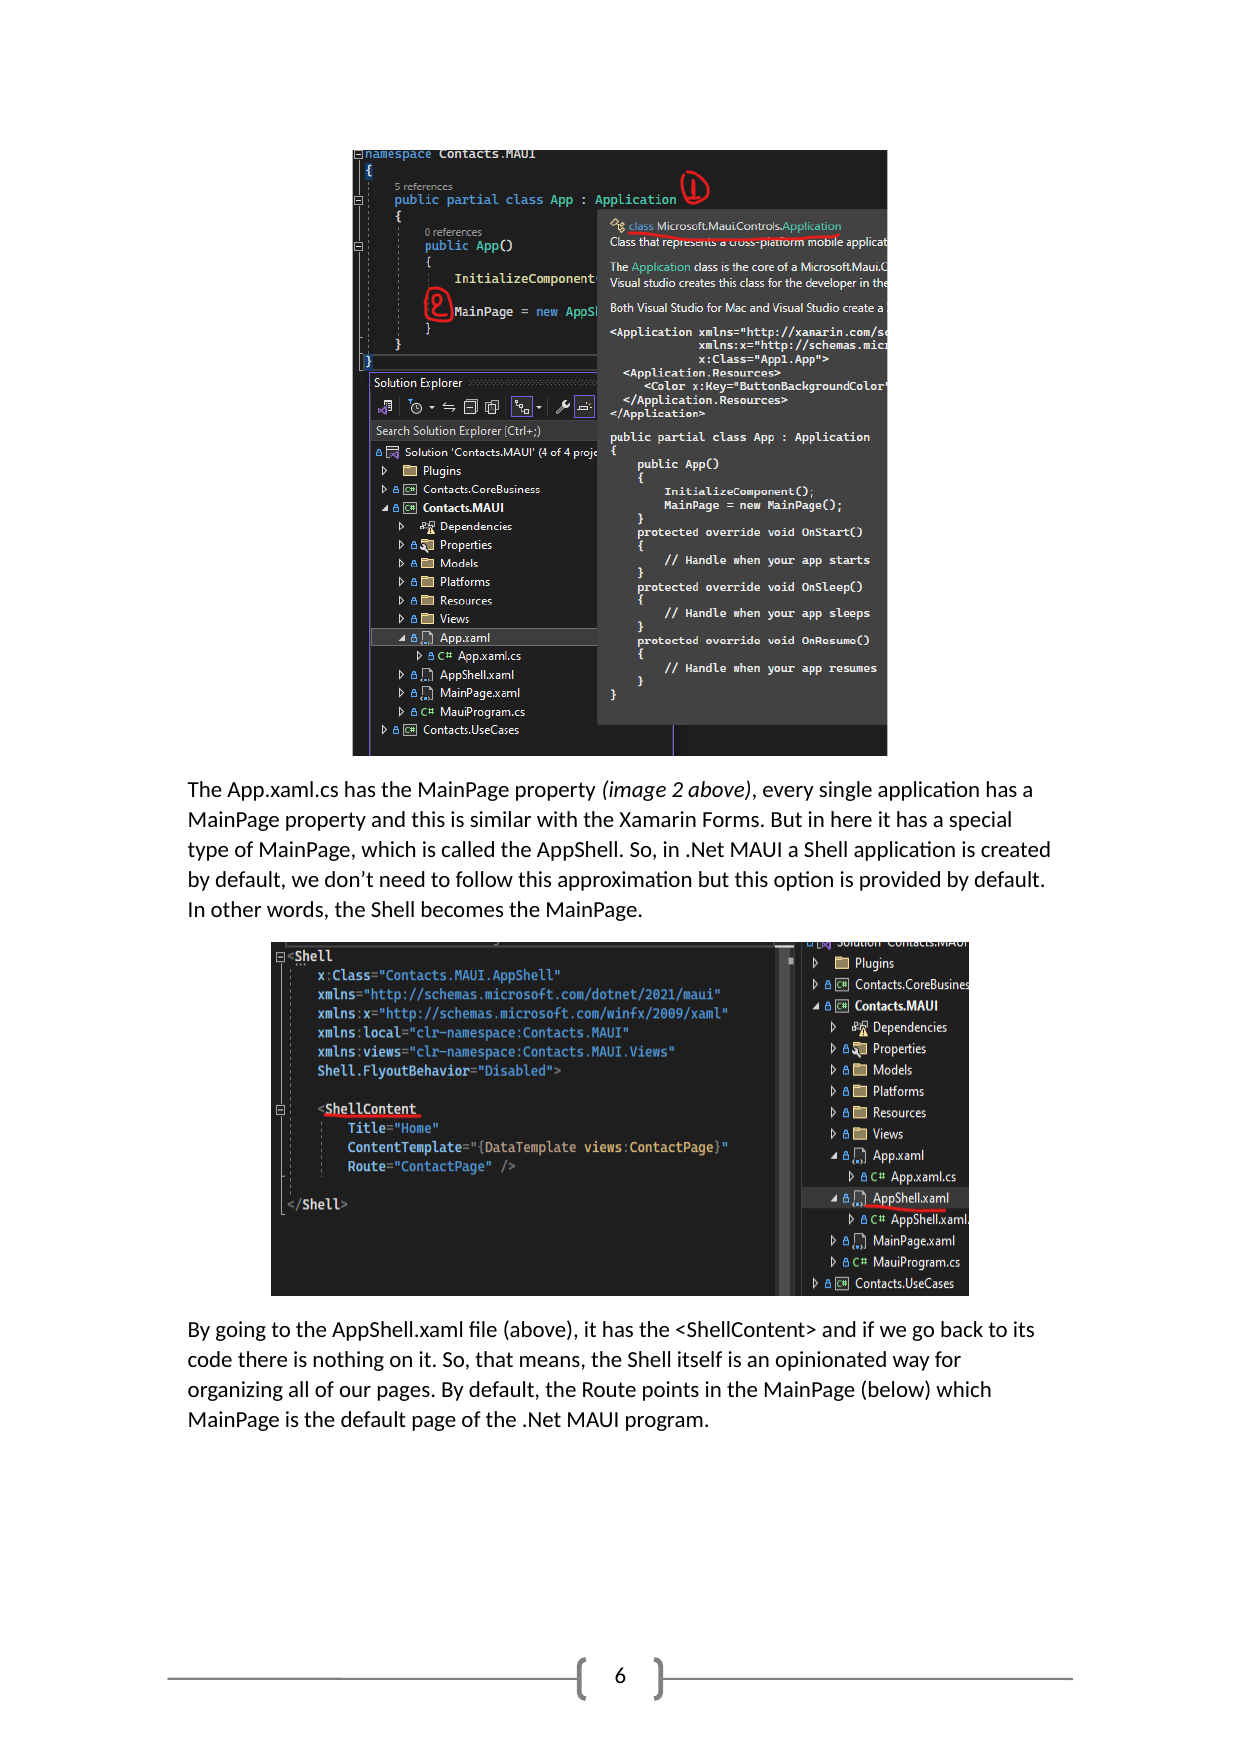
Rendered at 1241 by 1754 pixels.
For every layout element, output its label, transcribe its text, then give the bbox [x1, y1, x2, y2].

picture [352, 150, 888, 756]
text The App.xaml.cs has the MainPage property (image 2 above), every single application has a MainPage property and this is similar with the Xamarin Forms. But in here it has a special type of MainPage, which is called the AppShell. So, in .Net MAUI a Shell application is created by default, we don’t need to follow this approximation but this option is provided by default. In other words, the Shell becomes the MainPage. [187, 775, 1053, 923]
text By going to the AppShell.xaml file (above), it has the <ShellContent> and if we go back to its code there is nothing on it. So, that means, the Shell itself is an opinionated way for organizing all of our pages. By default, the Route points in the MainPage (below) which MainPage is the default page of the .Net MAUI program. [187, 1315, 1053, 1433]
picture [271, 942, 969, 1296]
